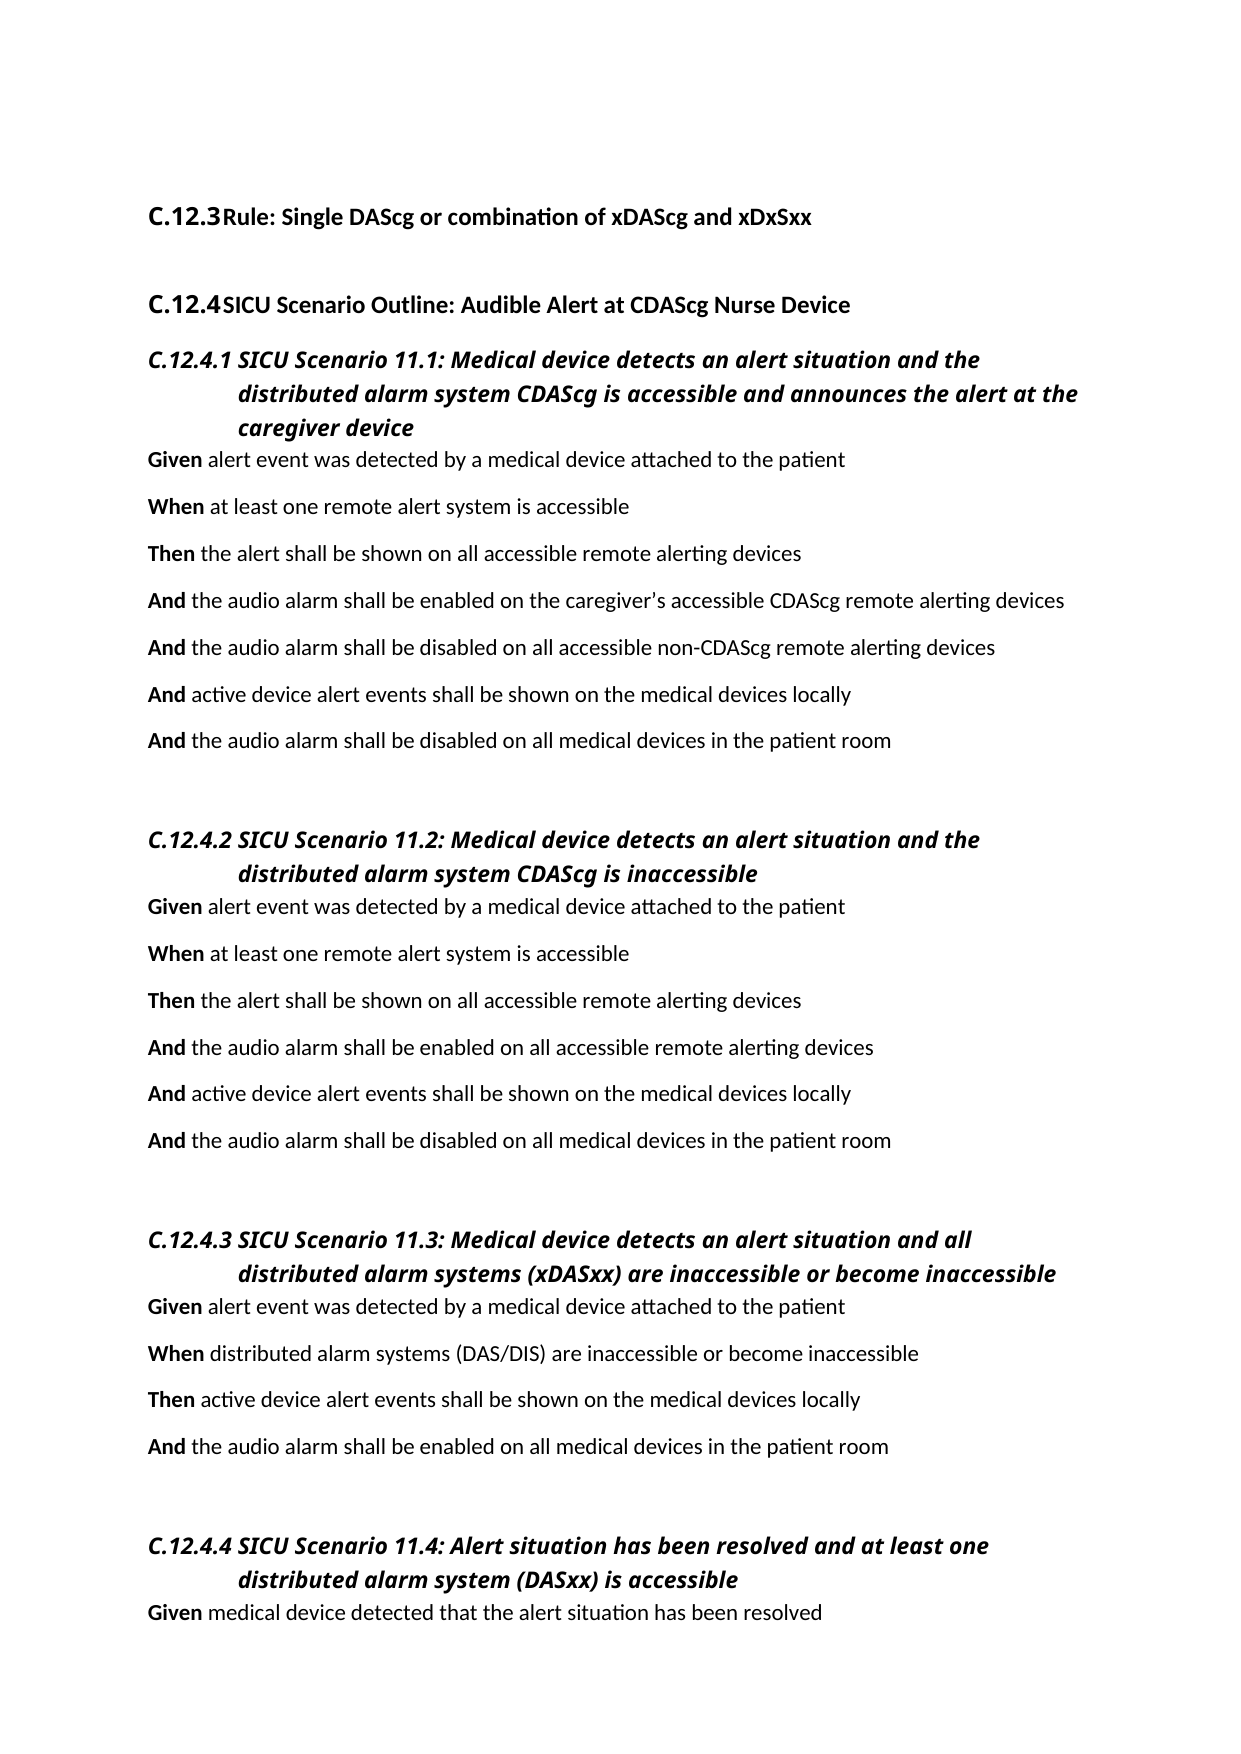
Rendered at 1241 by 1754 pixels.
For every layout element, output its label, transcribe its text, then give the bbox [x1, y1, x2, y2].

text Then the alert shall be shown on all accessible remote alerting devices [148, 986, 1093, 1014]
text And the audio alarm shall be enabled on all medical devices in the patient room [148, 1432, 1093, 1460]
text Given alert event was detected by a medical device attached to the patient [148, 1292, 1093, 1320]
text Given medical device detected that the alert situation has been resolved [148, 1598, 1093, 1626]
text And the audio alarm shall be disabled on all medical devices in the patient room [148, 727, 1093, 754]
text Then active device alert events shall be shown on the medical devices locally [148, 1386, 1093, 1413]
text And active device alert events shall be shown on the medical devices locally [148, 1079, 1093, 1107]
text When at least one remote alert system is accessible [148, 939, 1093, 967]
subtitle SICU Scenario 11.4: Alert situation has been resolved and at least one distributed alarm system (DASxx) is accessible [148, 1530, 1093, 1595]
subtitle SICU Scenario 11.3: Medical device detects an alert situation and all distributed alarm systems (xDASxx) are inaccessible or become inaccessible [148, 1224, 1093, 1289]
text When distributed alarm systems (DAS/DIS) are inaccessible or become inaccessible [148, 1339, 1093, 1367]
text And the audio alarm shall be enabled on all accessible remote alerting devices [148, 1033, 1093, 1061]
text Given alert event was detected by a medical device attached to the patient [148, 892, 1093, 920]
text And the audio alarm shall be enabled on the caregiver’s accessible CDAScg remote alerting devices [148, 586, 1093, 614]
text Given alert event was detected by a medical device attached to the patient [148, 445, 1093, 473]
subtitle SICU Scenario Outline: Audible Alert at CDAScg Nurse Device [148, 286, 1093, 321]
subtitle SICU Scenario 11.2: Medical device detects an alert situation and the distributed alarm system CDAScg is inaccessible [148, 824, 1093, 889]
text And the audio alarm shall be disabled on all medical devices in the patient room [148, 1126, 1093, 1154]
text And active device alert events shall be shown on the medical devices locally [148, 680, 1093, 708]
subtitle SICU Scenario 11.1: Medical device detects an alert situation and the distributed alarm system CDAScg is accessible and announces the alert at the caregiver device [148, 344, 1093, 443]
text And the audio alarm shall be disabled on all accessible non-CDAScg remote alerting devices [148, 633, 1093, 661]
text When at least one remote alert system is accessible [148, 492, 1093, 520]
text Then the alert shall be shown on all accessible remote alerting devices [148, 539, 1093, 567]
subtitle Rule: Single DAScg or combination of xDAScg and xDxSxx [148, 199, 1093, 233]
